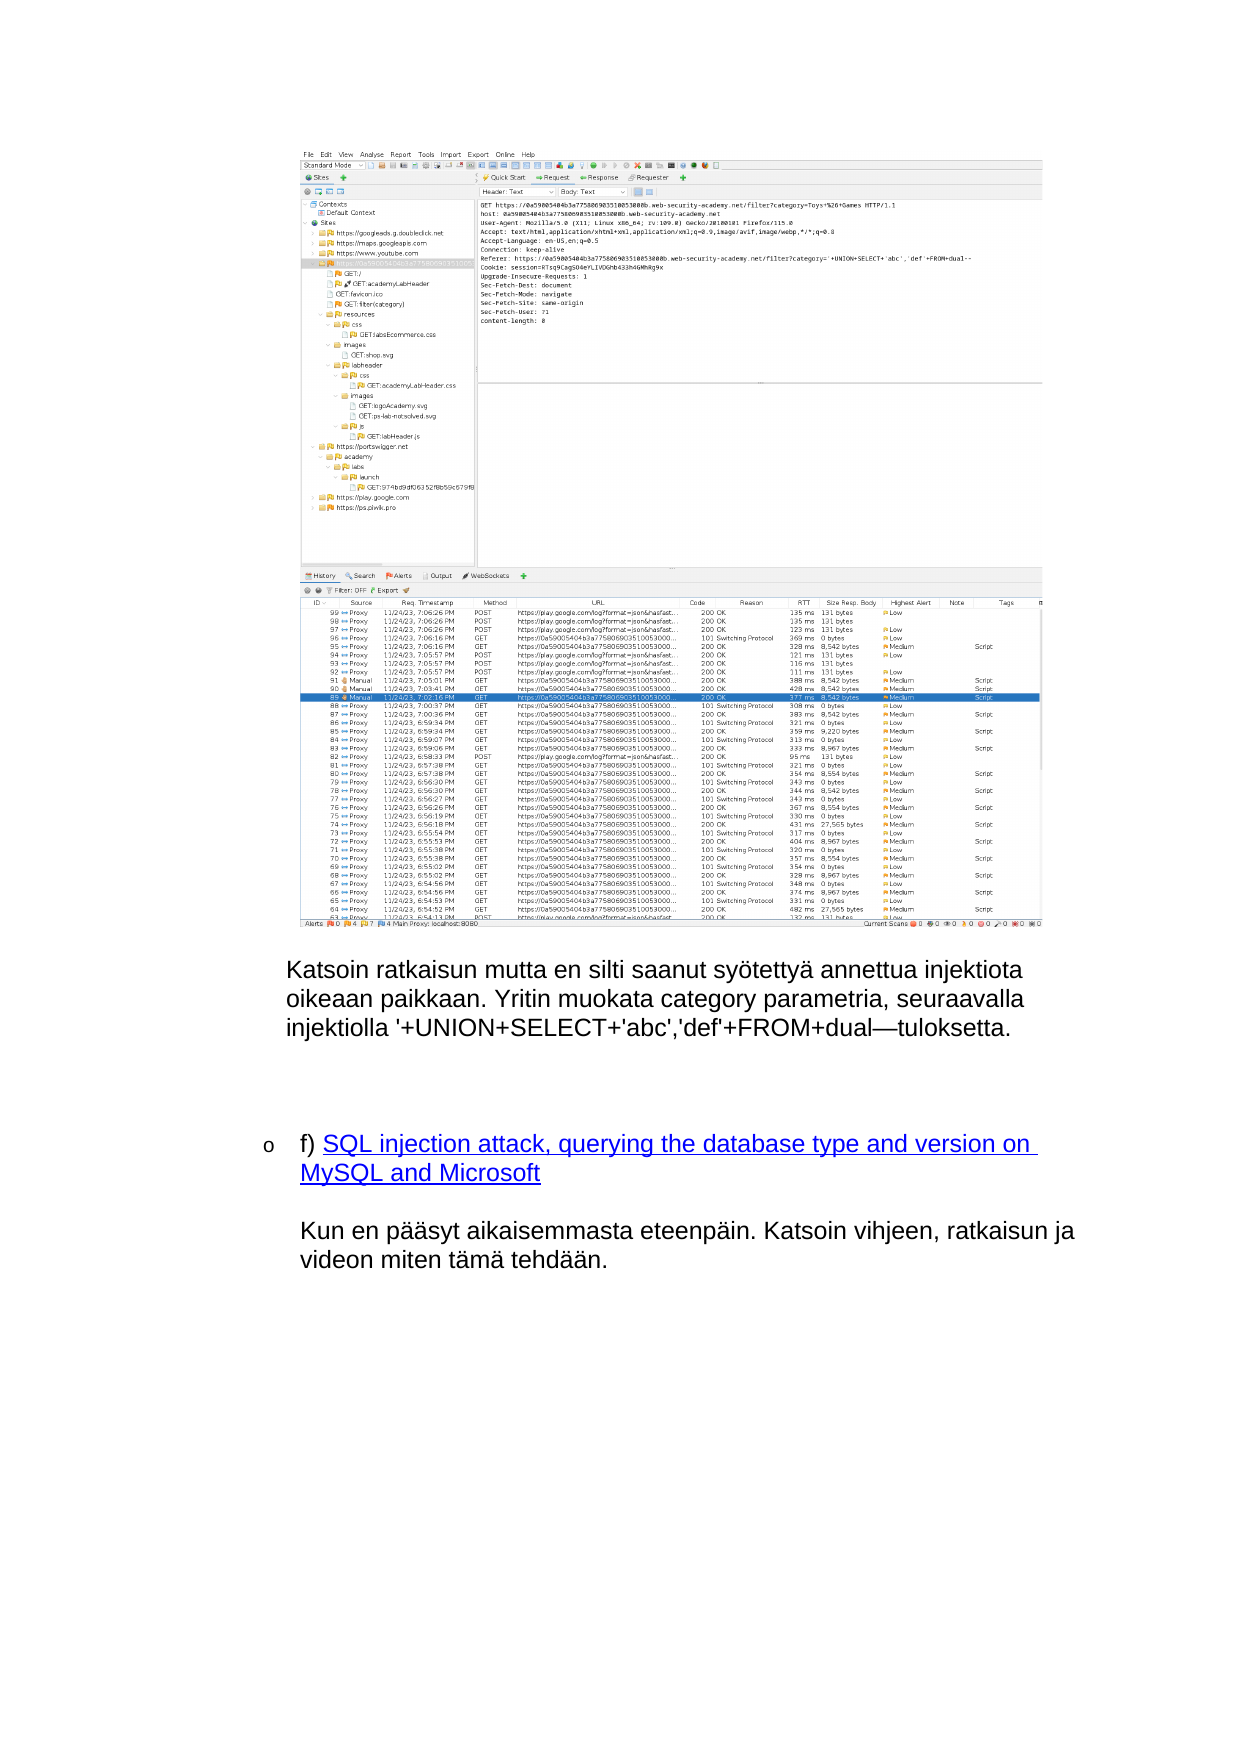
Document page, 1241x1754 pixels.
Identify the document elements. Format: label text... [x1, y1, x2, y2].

picture [300, 150, 1043, 927]
list f) SQL injection attack, querying the database type and version on MySQL and Microsoft Kun en pääsyt aikaisemmasta eteenpäin. Katsoin vihjeen, ratkaisun ja videon miten tämä tehdään. [262, 1129, 1090, 1273]
text Katsoin ratkaisun mutta en silti saanut syötettyä annettua injektiota oikeaan paikkaan. Yritin muokata category parametria, seuraavalla injektiolla '+UNION+SELECT+'abc','def'+FROM+dual—tuloksetta. [286, 955, 1090, 1042]
